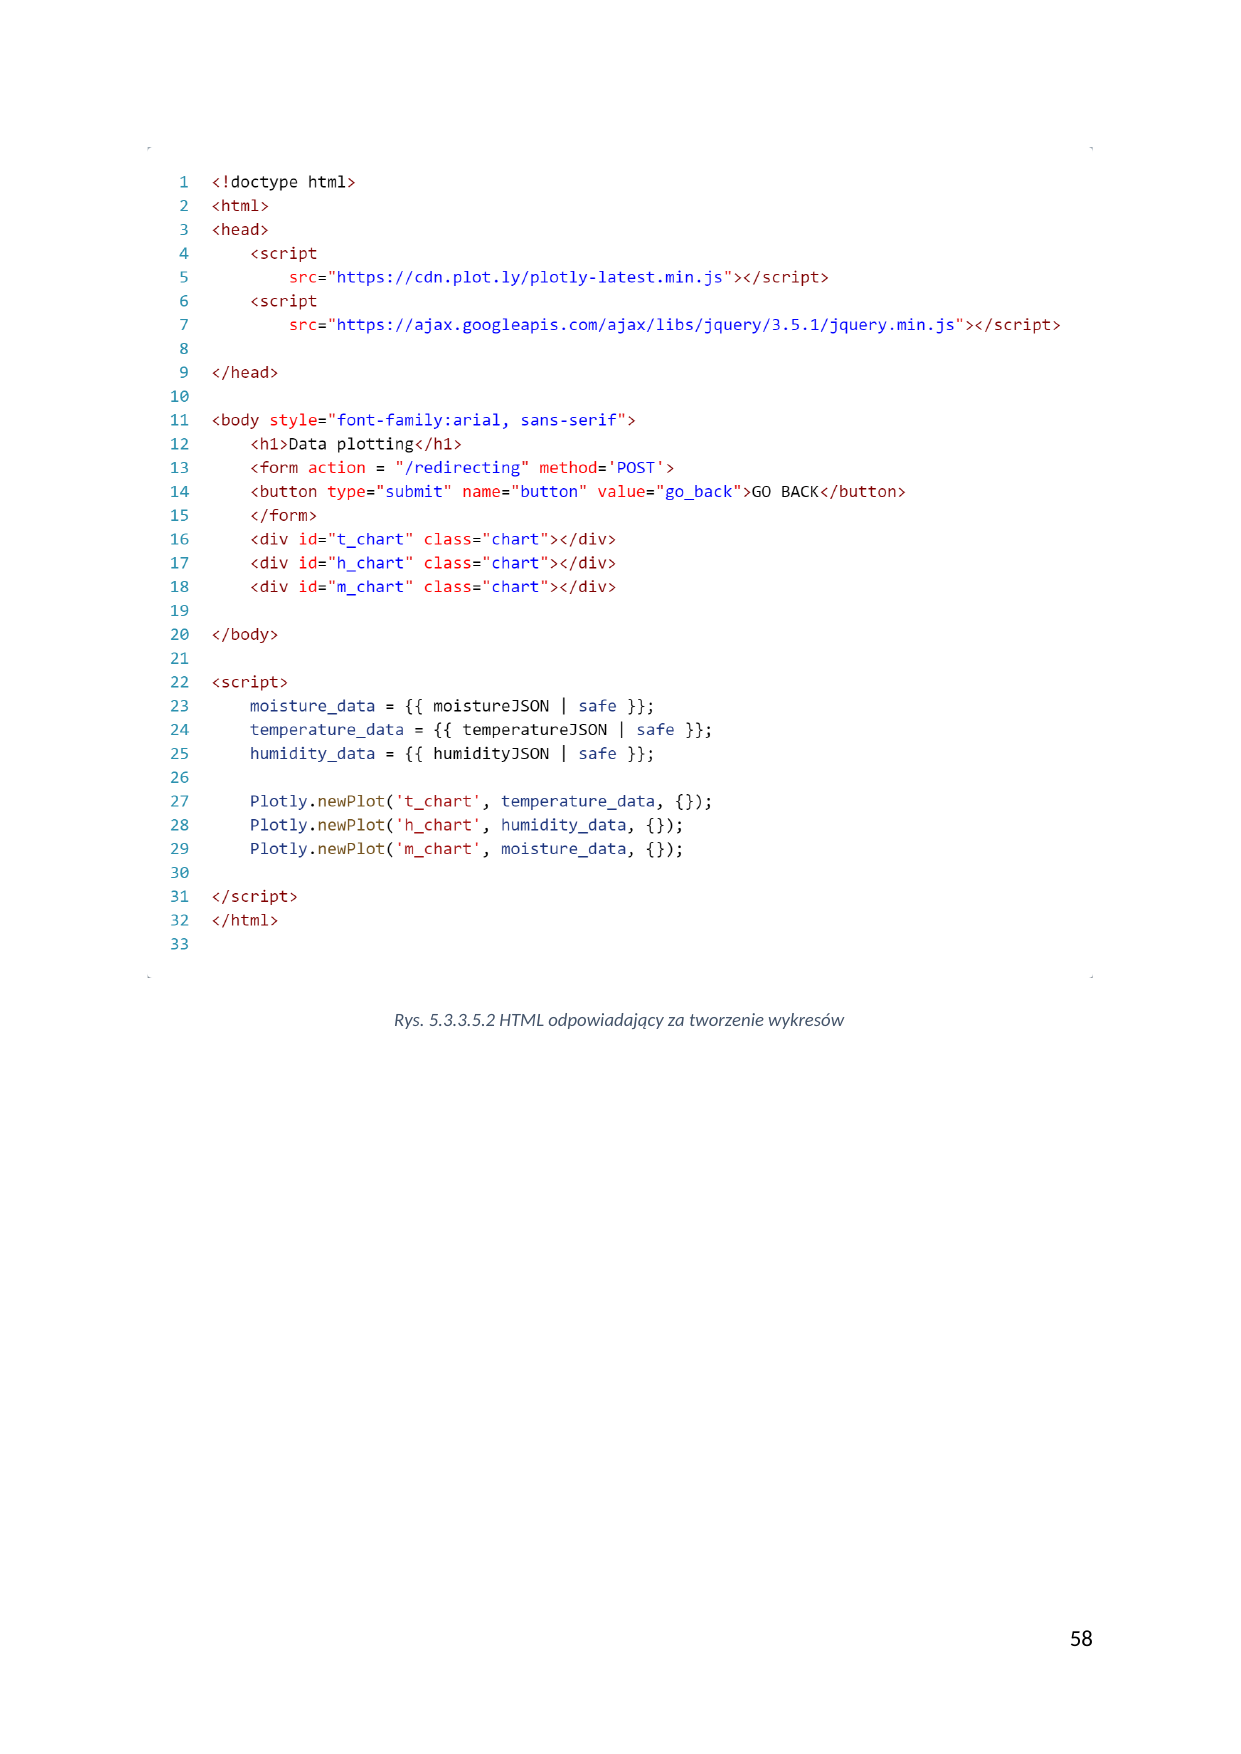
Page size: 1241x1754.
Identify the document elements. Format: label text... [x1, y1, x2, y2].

text Rys. 5.3.3.5.2 HTML odpowiadający za tworzenie wykresów [148, 1008, 1093, 1031]
picture [147, 147, 1093, 978]
